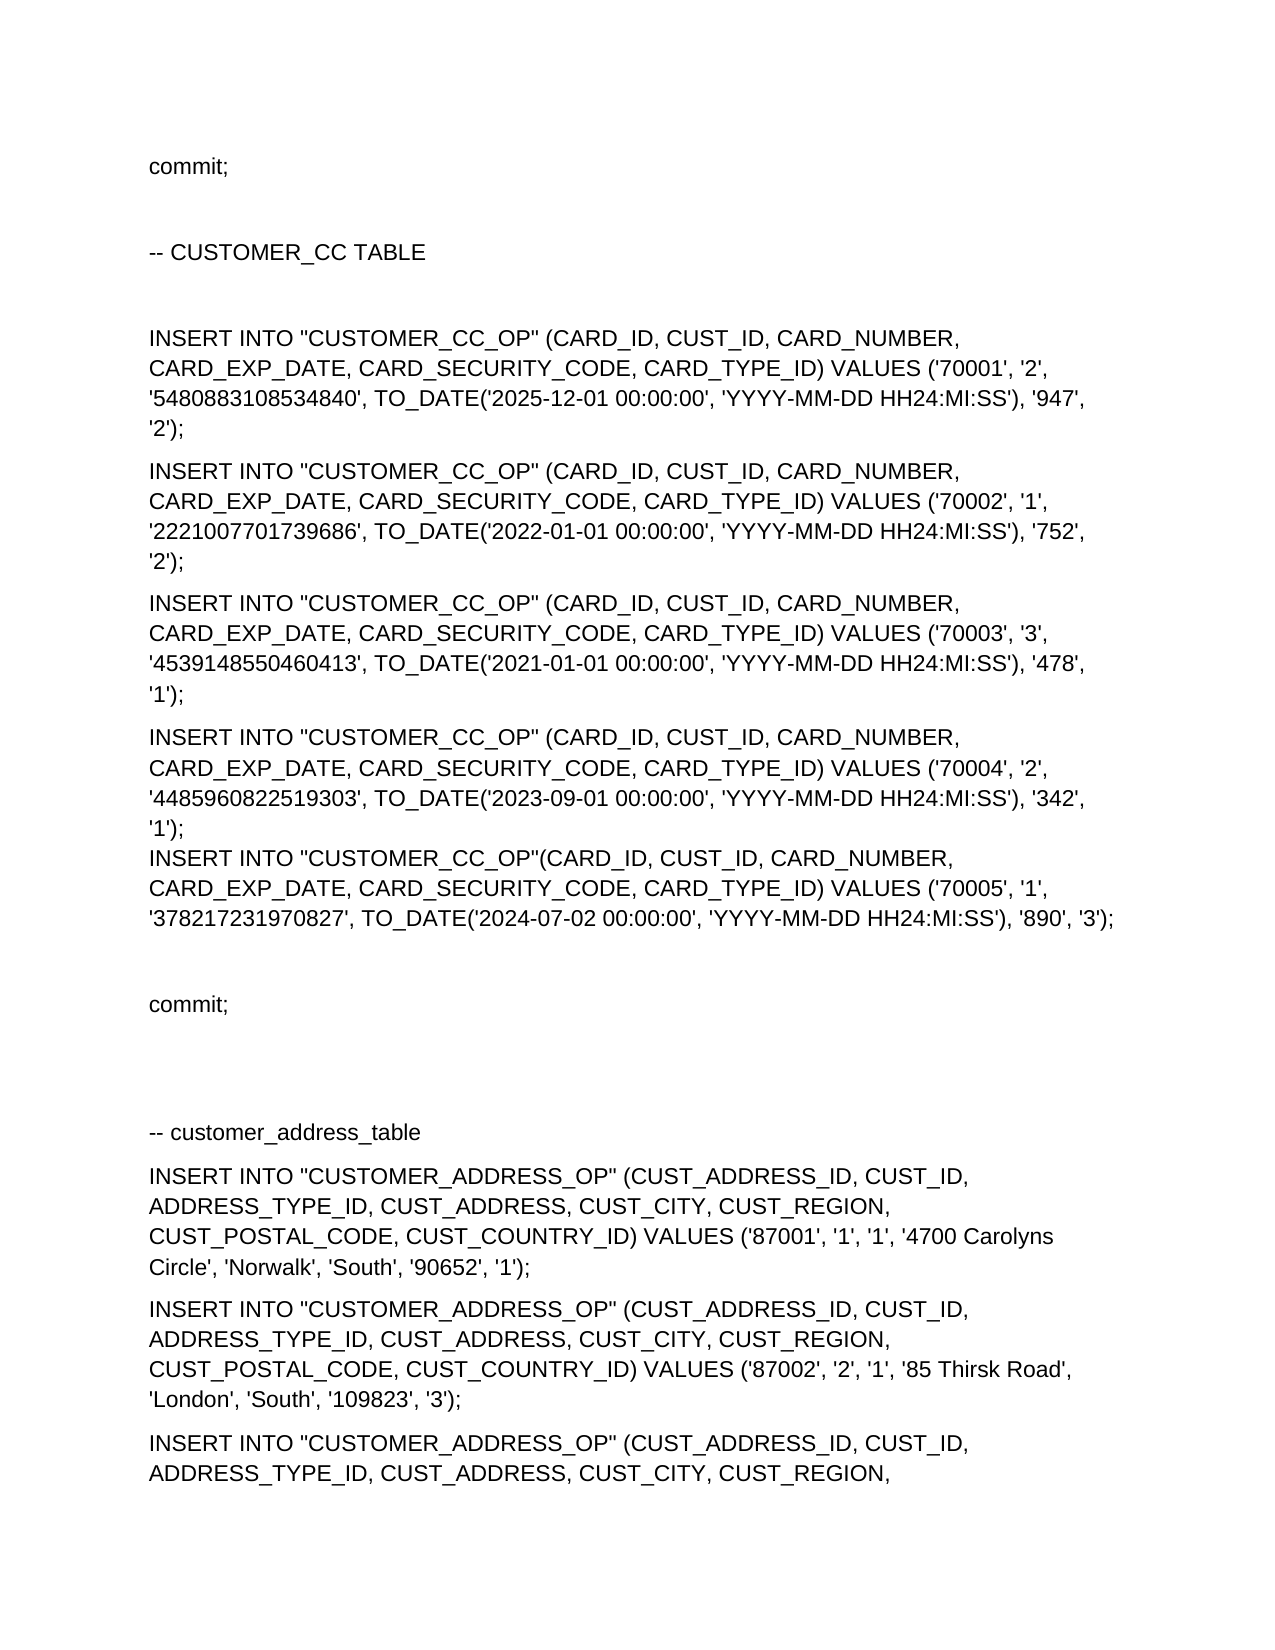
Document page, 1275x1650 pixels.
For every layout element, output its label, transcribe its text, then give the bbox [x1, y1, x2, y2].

text INSERT INTO "CUSTOMER_CC_OP" (CARD_ID, CUST_ID, CARD_NUMBER, [148, 724, 1125, 751]
text '4485960822519303', TO_DATE('2023-09-01 00:00:00', 'YYYY-MM-DD HH24:MI:SS'), '342', [148, 784, 1125, 811]
text '2'); [148, 415, 1125, 442]
text -- CUSTOMER_CC TABLE [148, 239, 1125, 265]
text CUST_POSTAL_CODE, CUST_COUNTRY_ID) VALUES ('87001', '1', '1', '4700 Carolyns [148, 1223, 1125, 1250]
text commit; [148, 153, 1125, 179]
text CARD_EXP_DATE, CARD_SECURITY_CODE, CARD_TYPE_ID) VALUES ('70003', '3', [148, 620, 1125, 647]
text '1'); [148, 815, 1125, 841]
text ADDRESS_TYPE_ID, CUST_ADDRESS, CUST_CITY, CUST_REGION, [148, 1326, 1125, 1352]
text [148, 1430, 1125, 1456]
text INSERT INTO "CUSTOMER_CC_OP" (CARD_ID, CUST_ID, CARD_NUMBER, [148, 458, 1125, 484]
text '378217231970827', TO_DATE('2024-07-02 00:00:00', 'YYYY-MM-DD HH24:MI:SS'), '890', '3'); [148, 905, 1125, 931]
text CARD_EXP_DATE, CARD_SECURITY_CODE, CARD_TYPE_ID) VALUES ('70002', '1', [148, 488, 1125, 514]
text commit; [148, 991, 1125, 1017]
text INSERT INTO "CUSTOMER_ADDRESS_OP" (CUST_ADDRESS_ID, CUST_ID, [148, 1163, 1125, 1189]
text '2221007701739686', TO_DATE('2022-01-01 00:00:00', 'YYYY-MM-DD HH24:MI:SS'), '752', [148, 518, 1125, 544]
text ADDRESS_TYPE_ID, CUST_ADDRESS, CUST_CITY, CUST_REGION, [148, 1460, 1125, 1486]
text INSERT INTO "CUSTOMER_CC_OP" (CARD_ID, CUST_ID, CARD_NUMBER, [148, 590, 1125, 617]
text '5480883108534840', TO_DATE('2025-12-01 00:00:00', 'YYYY-MM-DD HH24:MI:SS'), '947', [148, 385, 1125, 412]
text '2'); [148, 548, 1125, 574]
text -- customer_address_table [148, 1119, 1125, 1146]
text INSERT INTO "CUSTOMER_CC_OP" (CARD_ID, CUST_ID, CARD_NUMBER, [148, 325, 1125, 351]
text CARD_EXP_DATE, CARD_SECURITY_CODE, CARD_TYPE_ID) VALUES ('70001', '2', [148, 355, 1125, 381]
text CUST_POSTAL_CODE, CUST_COUNTRY_ID) VALUES ('87002', '2', '1', '85 Thirsk Road', [148, 1356, 1125, 1382]
text ADDRESS_TYPE_ID, CUST_ADDRESS, CUST_CITY, CUST_REGION, [148, 1193, 1125, 1219]
text INSERT INTO "CUSTOMER_CC_OP"(CARD_ID, CUST_ID, CARD_NUMBER, [148, 845, 1125, 871]
text INSERT INTO "CUSTOMER_ADDRESS_OP" (CUST_ADDRESS_ID, CUST_ID, [148, 1296, 1125, 1322]
text '1'); [148, 681, 1125, 707]
text 'London', 'South', '109823', '3'); [148, 1386, 1125, 1412]
text Circle', 'Norwalk', 'South', '90652', '1'); [148, 1253, 1125, 1280]
text CARD_EXP_DATE, CARD_SECURITY_CODE, CARD_TYPE_ID) VALUES ('70005', '1', [148, 875, 1125, 901]
text '4539148550460413', TO_DATE('2021-01-01 00:00:00', 'YYYY-MM-DD HH24:MI:SS'), '478', [148, 650, 1125, 677]
text CARD_EXP_DATE, CARD_SECURITY_CODE, CARD_TYPE_ID) VALUES ('70004', '2', [148, 754, 1125, 781]
